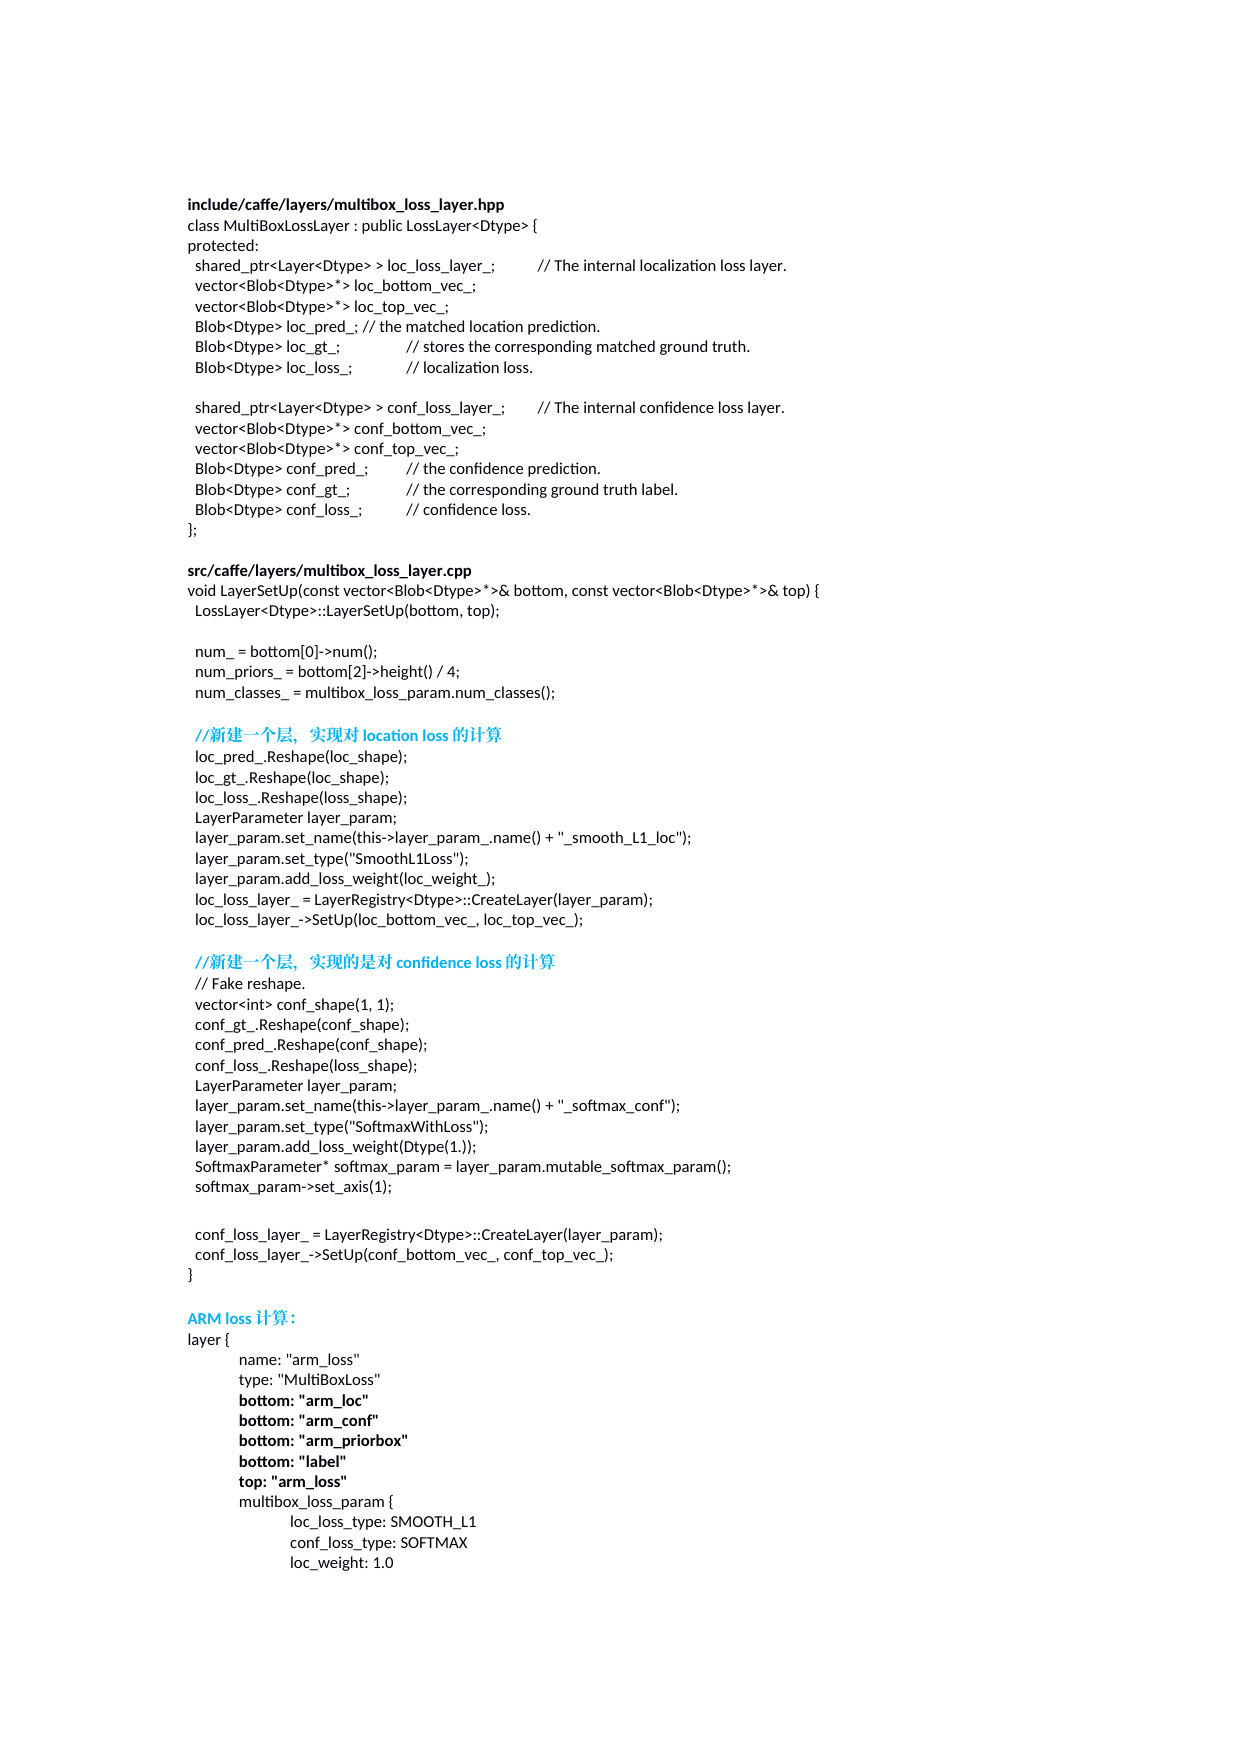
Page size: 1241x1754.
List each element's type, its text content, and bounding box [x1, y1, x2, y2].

text bottom: "arm_priorbox" [187, 1431, 1053, 1451]
text class MultiBoxLossLayer : public LossLayer<Dtype> { [187, 215, 1053, 235]
text loc_loss_.Reshape(loss_shape); [187, 787, 1053, 807]
text vector<Blob<Dtype>*> loc_bottom_vec_; [187, 276, 1053, 296]
text Blob<Dtype> loc_pred_; // the matched location prediction. [187, 316, 1053, 337]
text Blob<Dtype> loc_loss_; // localization loss. [187, 357, 1053, 377]
text }; [187, 519, 1053, 540]
text loc_weight: 1.0 [231, 1552, 1053, 1573]
text layer { [187, 1329, 1053, 1349]
text Blob<Dtype> conf_loss_; // confidence loss. [187, 499, 1053, 519]
text bottom: "label" [187, 1451, 1053, 1471]
text conf_pred_.Reshape(conf_shape); [187, 1034, 1053, 1055]
text src/caffe/layers/multibox_loss_layer.cpp [187, 560, 1053, 580]
text protected: [187, 235, 1053, 255]
text num_classes_ = multibox_loss_param.num_classes(); [187, 682, 1053, 702]
text loc_pred_.Reshape(loc_shape); [187, 747, 1053, 767]
text vector<Blob<Dtype>*> conf_bottom_vec_; [187, 418, 1053, 438]
text conf_loss_layer_->SetUp(conf_bottom_vec_, conf_top_vec_); [187, 1244, 1053, 1264]
text vector<Blob<Dtype>*> conf_top_vec_; [187, 438, 1053, 458]
text type: "MultiBoxLoss" [187, 1369, 1053, 1390]
text vector<int> conf_shape(1, 1); [187, 994, 1053, 1014]
text num_ = bottom[0]->num(); [187, 641, 1053, 662]
text layer_param.set_type("SoftmaxWithLoss"); [187, 1116, 1053, 1136]
text loc_loss_layer_->SetUp(loc_bottom_vec_, loc_top_vec_); [187, 909, 1053, 929]
text shared_ptr<Layer<Dtype> > conf_loss_layer_; // The internal confidence loss layer. [187, 398, 1053, 418]
text name: "arm_loss" [187, 1349, 1053, 1369]
text //新建一个层，实现对location loss的计算 [187, 723, 1053, 747]
text LossLayer<Dtype>::LayerSetUp(bottom, top); [187, 601, 1053, 621]
text SoftmaxParameter* softmax_param = layer_param.mutable_softmax_param(); [187, 1156, 1053, 1177]
text vector<Blob<Dtype>*> loc_top_vec_; [187, 296, 1053, 316]
text Blob<Dtype> conf_gt_; // the corresponding ground truth label. [187, 479, 1053, 499]
text Blob<Dtype> conf_pred_; // the confidence prediction. [187, 458, 1053, 479]
text conf_loss_layer_ = LayerRegistry<Dtype>::CreateLayer(layer_param); [187, 1224, 1053, 1244]
text conf_loss_type: SOFTMAX [231, 1532, 1053, 1552]
text loc_loss_type: SMOOTH_L1 [231, 1512, 1053, 1532]
text conf_gt_.Reshape(conf_shape); [187, 1014, 1053, 1034]
text layer_param.set_type("SmoothL1Loss"); [187, 848, 1053, 868]
text layer_param.set_name(this->layer_param_.name() + "_softmax_conf"); [187, 1096, 1053, 1116]
text multibox_loss_param { [187, 1491, 1053, 1512]
text layer_param.add_loss_weight(loc_weight_); [187, 868, 1053, 889]
text LayerParameter layer_param; [187, 807, 1053, 828]
text bottom: "arm_conf" [187, 1410, 1053, 1431]
text //新建一个层，实现的是对confidence loss的计算 [187, 950, 1053, 974]
text layer_param.add_loss_weight(Dtype(1.)); [187, 1136, 1053, 1156]
text LayerParameter layer_param; [187, 1075, 1053, 1096]
text } [187, 1264, 1053, 1285]
text void LayerSetUp(const vector<Blob<Dtype>*>& bottom, const vector<Blob<Dtype>*>& top) { [187, 580, 1053, 601]
text layer_param.set_name(this->layer_param_.name() + "_smooth_L1_loc"); [187, 828, 1053, 848]
text bottom: "arm_loc" [187, 1390, 1053, 1410]
text loc_gt_.Reshape(loc_shape); [187, 767, 1053, 787]
text top: "arm_loss" [187, 1471, 1053, 1491]
text shared_ptr<Layer<Dtype> > loc_loss_layer_; // The internal localization loss layer. [187, 255, 1053, 276]
text num_priors_ = bottom[2]->height() / 4; [187, 662, 1053, 682]
text softmax_param->set_axis(1); [187, 1177, 1053, 1197]
text Blob<Dtype> loc_gt_; // stores the corresponding matched ground truth. [187, 337, 1053, 357]
text conf_loss_.Reshape(loss_shape); [187, 1055, 1053, 1075]
text ARM loss计算： [187, 1305, 1053, 1329]
text include/caffe/layers/multibox_loss_layer.hpp [187, 194, 1053, 215]
text // Fake reshape. [187, 974, 1053, 994]
text loc_loss_layer_ = LayerRegistry<Dtype>::CreateLayer(layer_param); [187, 889, 1053, 909]
